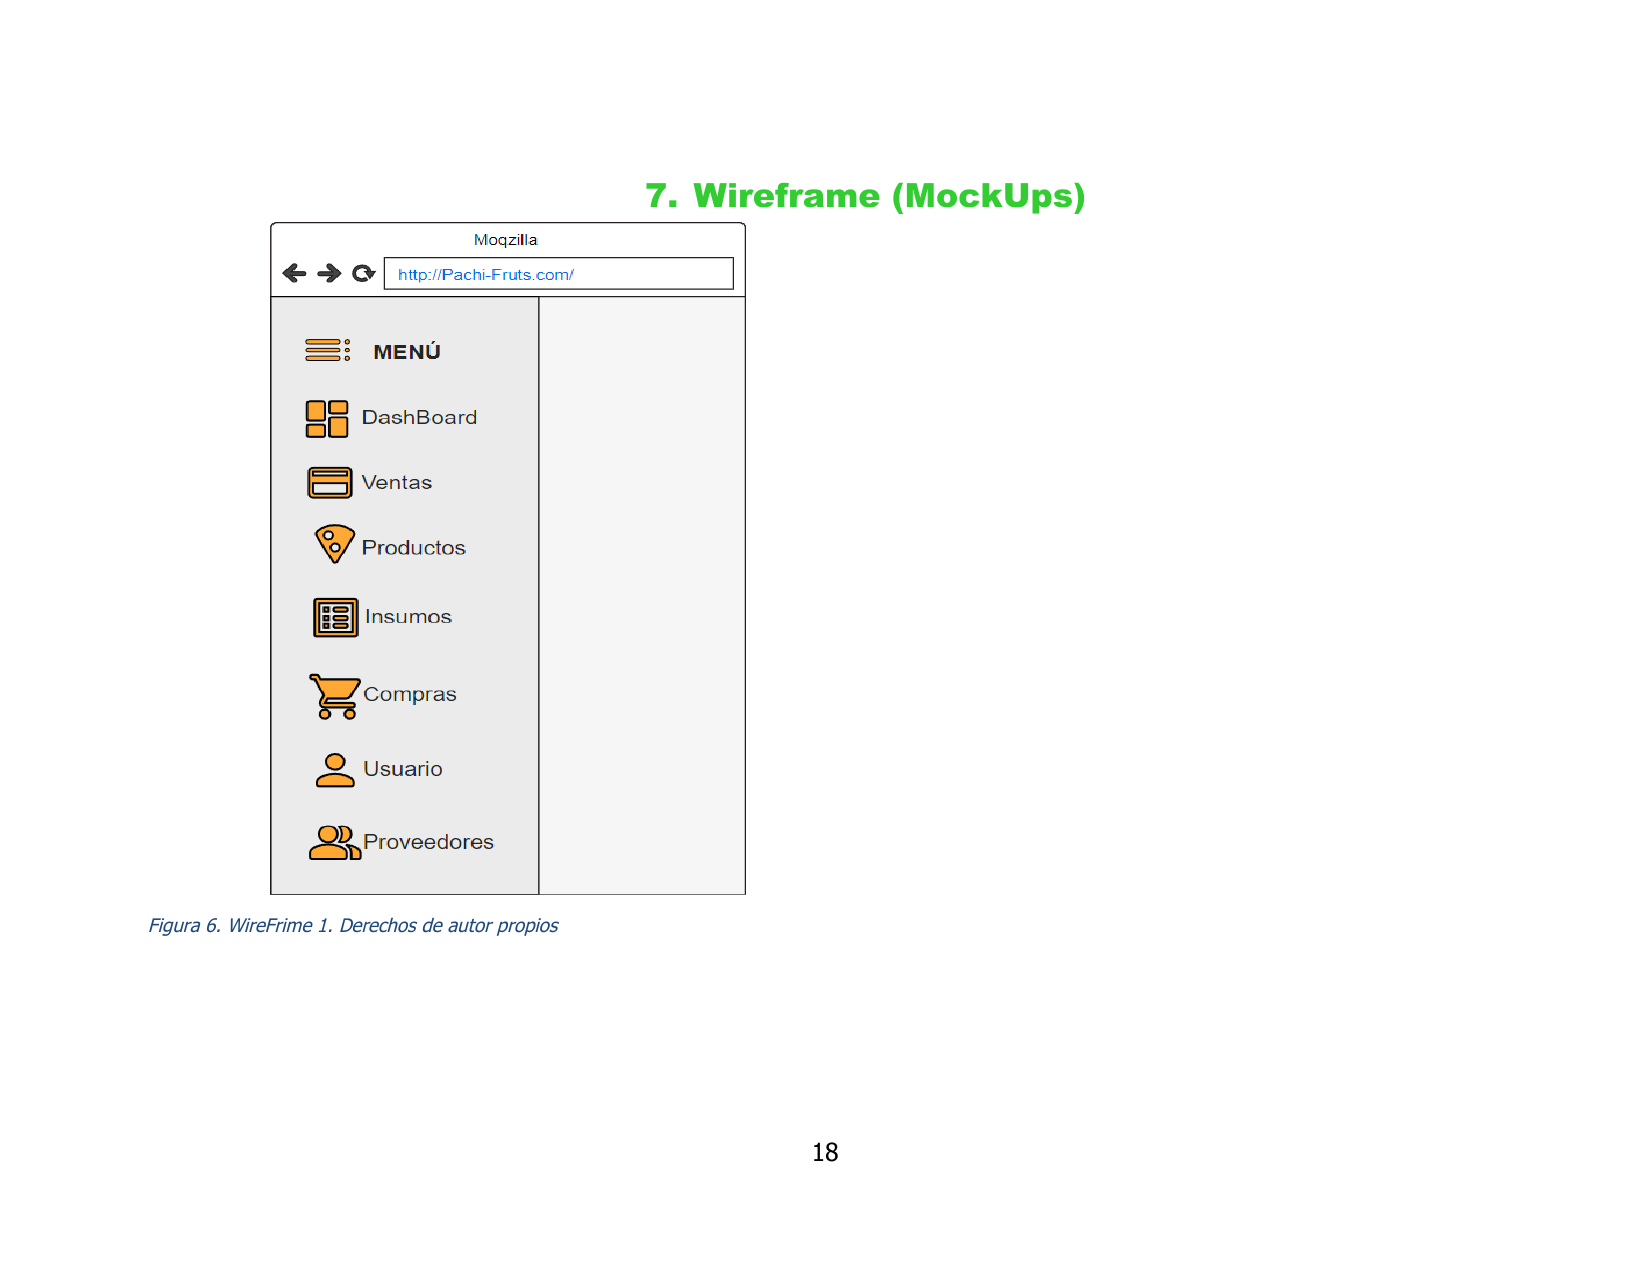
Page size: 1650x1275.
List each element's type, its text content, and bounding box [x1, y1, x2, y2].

picture [266, 215, 751, 895]
subtitle Wireframe (MockUps) [229, 177, 1502, 215]
text Figura 6. WireFrime 1. Derechos de autor propios [148, 914, 1502, 937]
